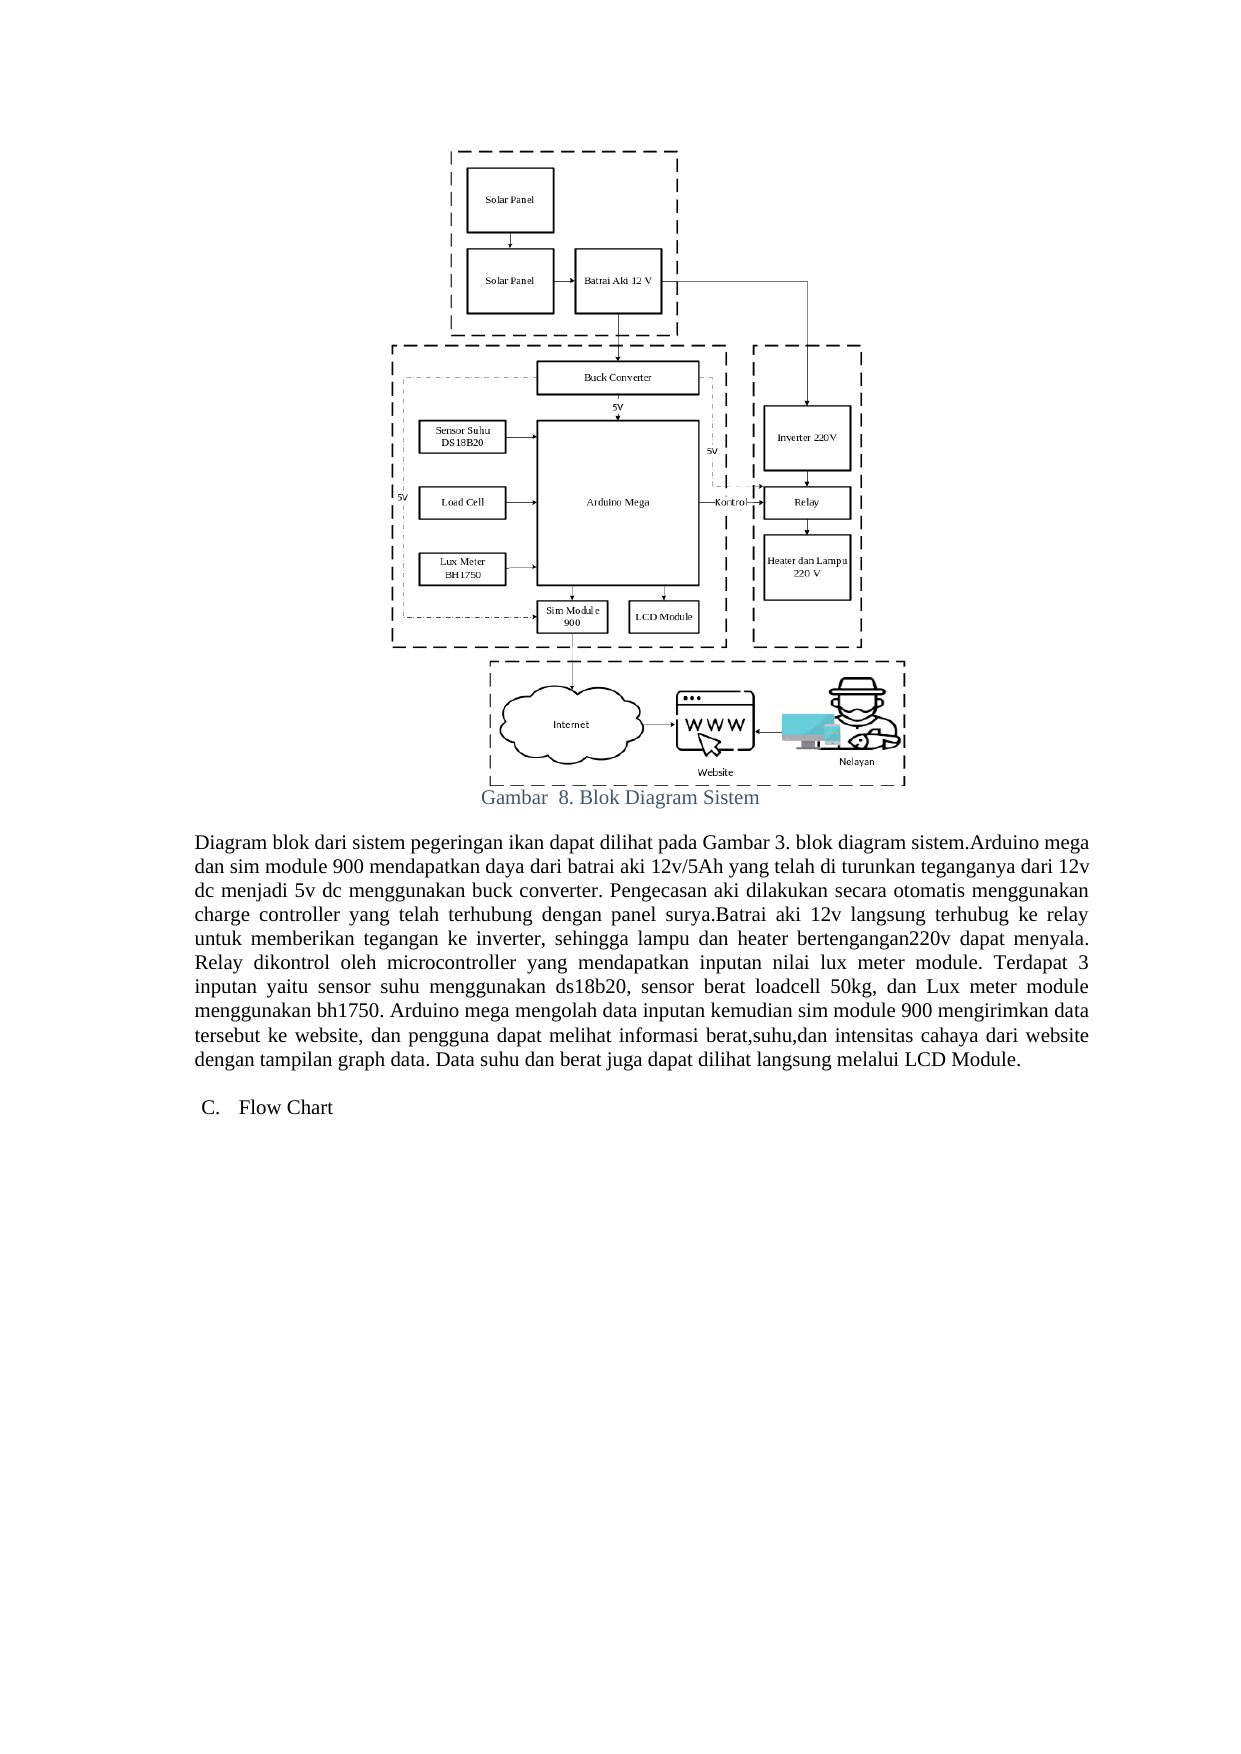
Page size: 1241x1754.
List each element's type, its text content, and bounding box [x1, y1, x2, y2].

text Gambar 8. Blok Diagram Sistem [150, 785, 1090, 809]
list Diagram blok dari sistem pegeringan ikan dapat dilihat pada Gambar 3. blok diagram sistem.Arduino mega dan sim module 900 mendapatkan daya dari batrai aki 12v/5Ah yang telah di turunkan teganganya dari 12v dc menjadi 5v dc menggunakan buck converter. Pengecasan aki dilakukan secara otomatis menggunakan charge controller yang telah terhubung dengan panel surya.Batrai aki 12v langsung terhubug ke relay untuk memberikan tegangan ke inverter, sehingga lampu dan heater bertengangan220v dapat menyala. Relay dikontrol oleh microcontroller yang mendapatkan inputan nilai lux meter module. Terdapat 3 inputan yaitu sensor suhu menggunakan ds18b20, sensor berat loadcell 50kg, dan Lux meter module menggunakan bh1750. Arduino mega mengolah data inputan kemudian sim module 900 mengirimkan data tersebut ke website, dan pengguna dapat melihat informasi berat,suhu,dan intensitas cahaya dari website dengan tampilan graph data. Data suhu dan berat juga dapat dilihat langsung melalui LCD Module. [194, 830, 1090, 1071]
list Flow Chart [201, 1095, 1090, 1119]
